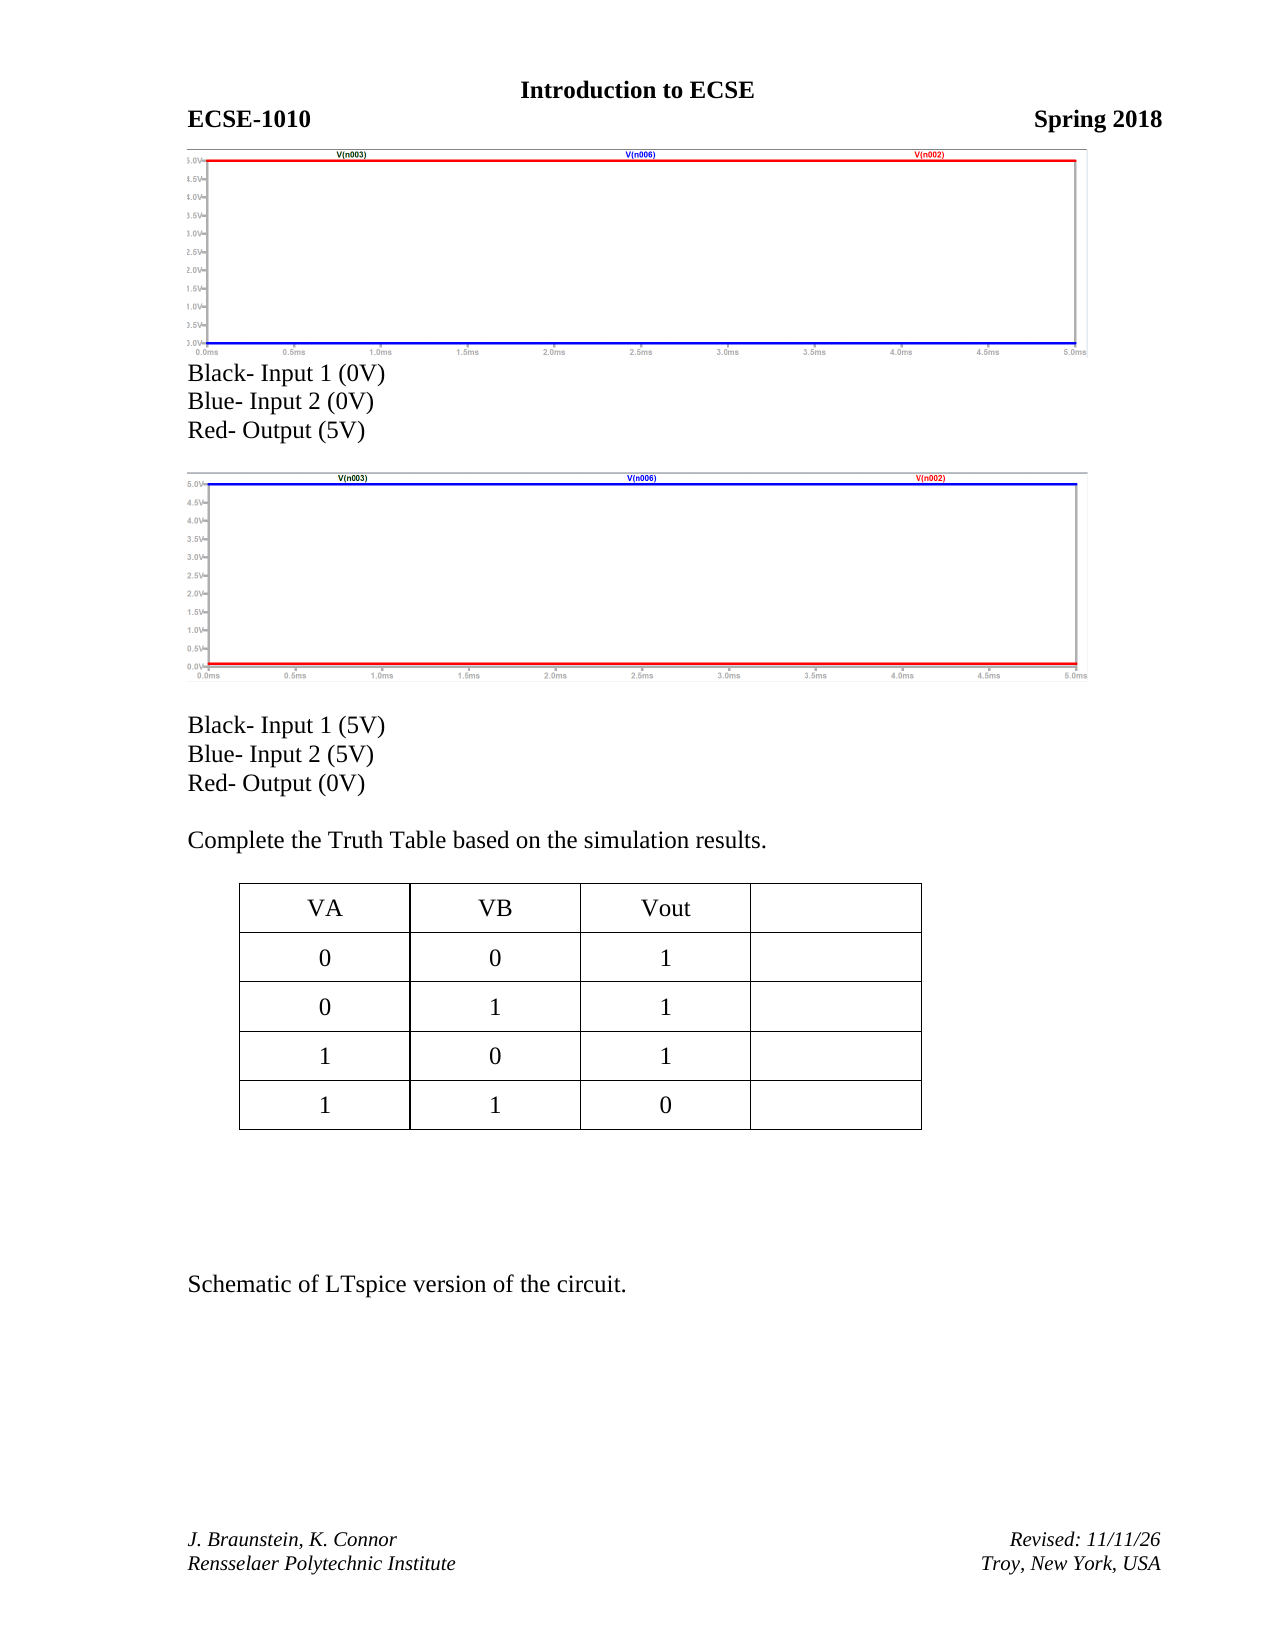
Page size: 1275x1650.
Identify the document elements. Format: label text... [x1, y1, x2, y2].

table_cell 1 [411, 1081, 580, 1129]
table_cell [751, 933, 921, 981]
table_cell 0 [240, 982, 409, 1031]
table_cell 1 [581, 982, 750, 1031]
text Black- Input 1 (5V) [187, 710, 1087, 739]
text Complete the Truth Table based on the simulation results. [187, 825, 1087, 854]
table_cell 0 [411, 933, 580, 981]
table_cell [751, 1032, 921, 1080]
table_header VB [411, 884, 580, 932]
text Blue- Input 2 (0V) [187, 386, 1087, 415]
text Red- Output (0V) [187, 768, 1087, 796]
text Black- Input 1 (0V) [187, 358, 1087, 386]
text Blue- Input 2 (5V) [187, 739, 1087, 768]
table_cell [751, 1081, 921, 1129]
table_header [751, 884, 921, 932]
table_cell 0 [581, 1081, 750, 1129]
text Red- Output (5V) [187, 415, 1087, 444]
table_cell 1 [411, 982, 580, 1031]
picture [187, 472, 1088, 682]
table_cell 1 [581, 1032, 750, 1080]
table_cell 1 [581, 933, 750, 981]
table_cell [751, 982, 921, 1031]
picture [187, 149, 1088, 358]
table_cell 1 [240, 1081, 409, 1129]
text Schematic of LTspice version of the circuit. [187, 1269, 1087, 1298]
table_header Vout [581, 884, 750, 932]
table_header VA [240, 884, 409, 932]
table_cell 0 [411, 1032, 580, 1080]
table_cell 0 [240, 933, 409, 981]
table_cell 1 [240, 1032, 409, 1080]
